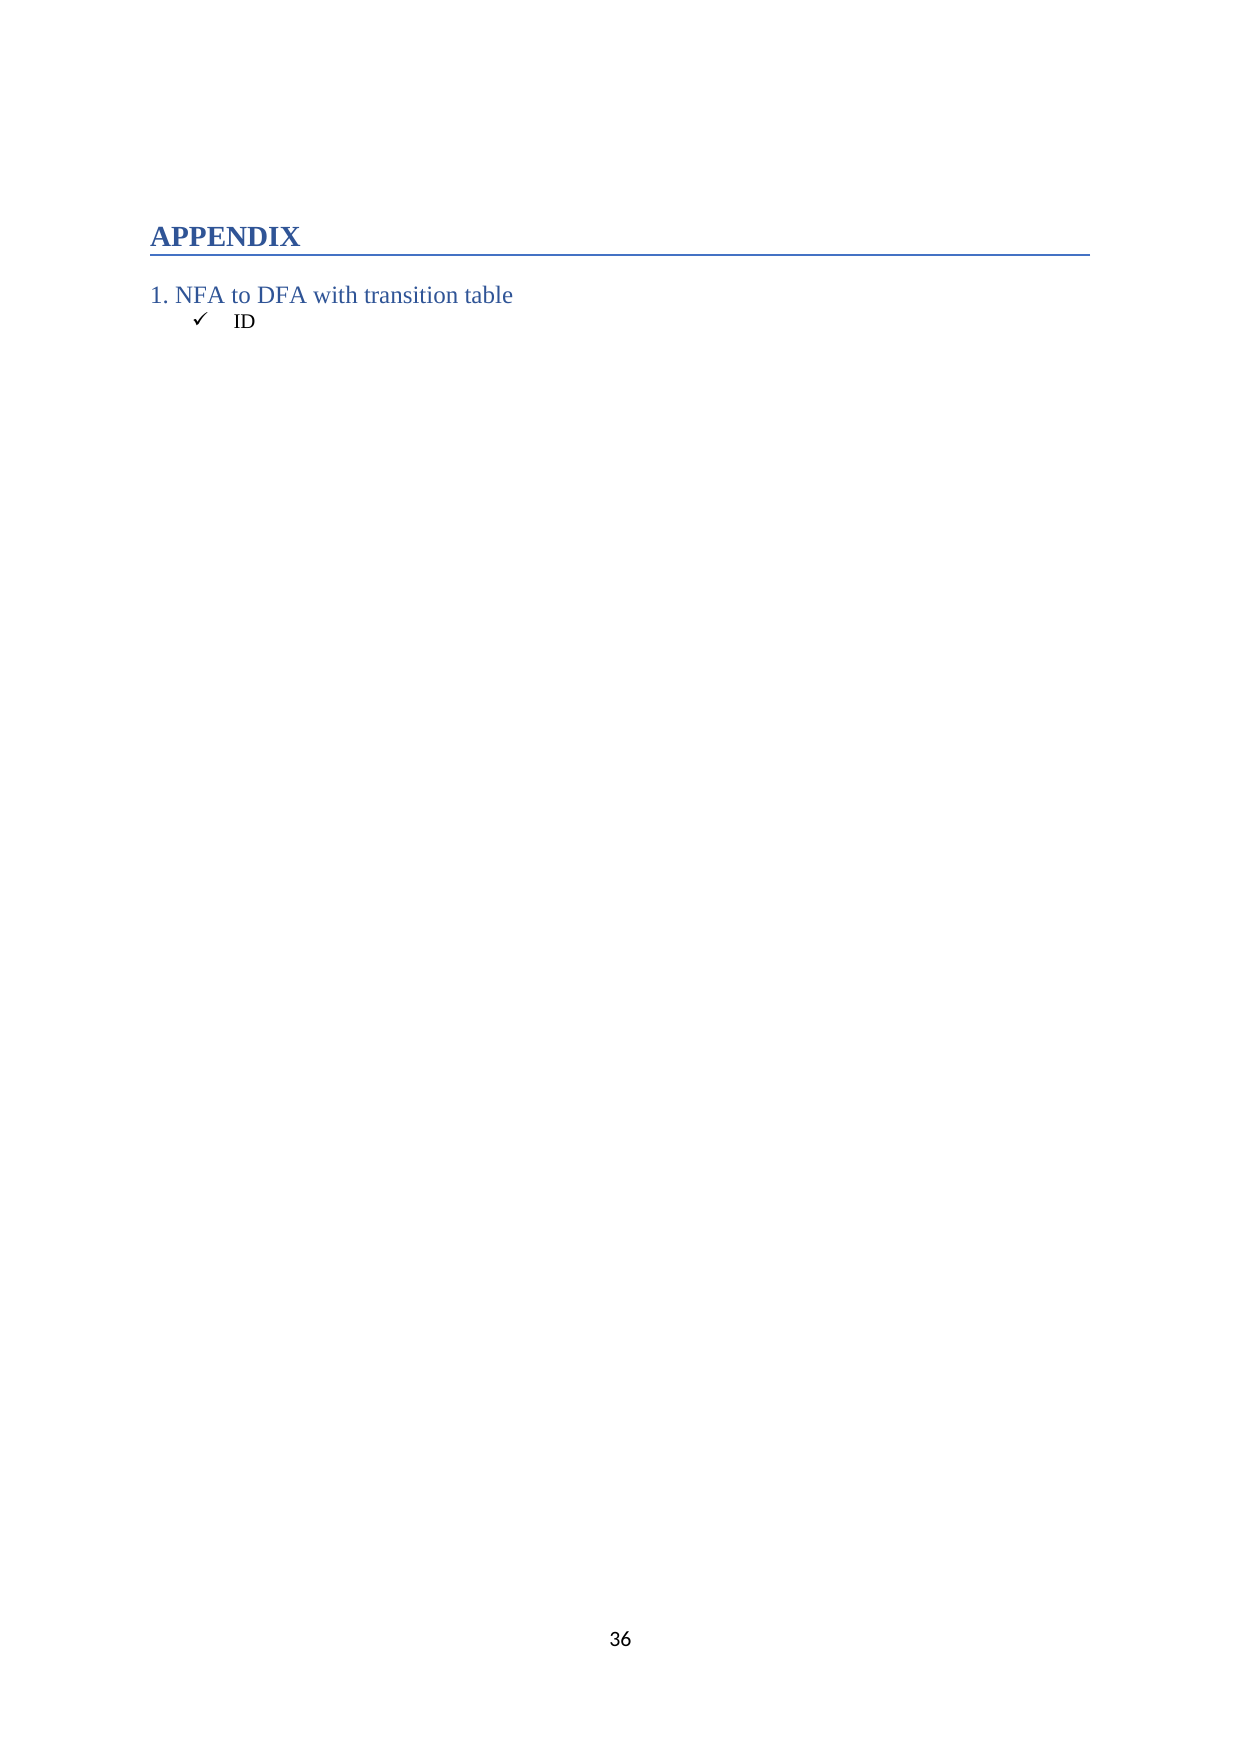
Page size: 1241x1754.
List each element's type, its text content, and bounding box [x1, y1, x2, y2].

subtitle APPENDIX [150, 219, 1090, 254]
subtitle 1. NFA to DFA with transition table [150, 281, 1090, 309]
list ID [192, 309, 1090, 333]
